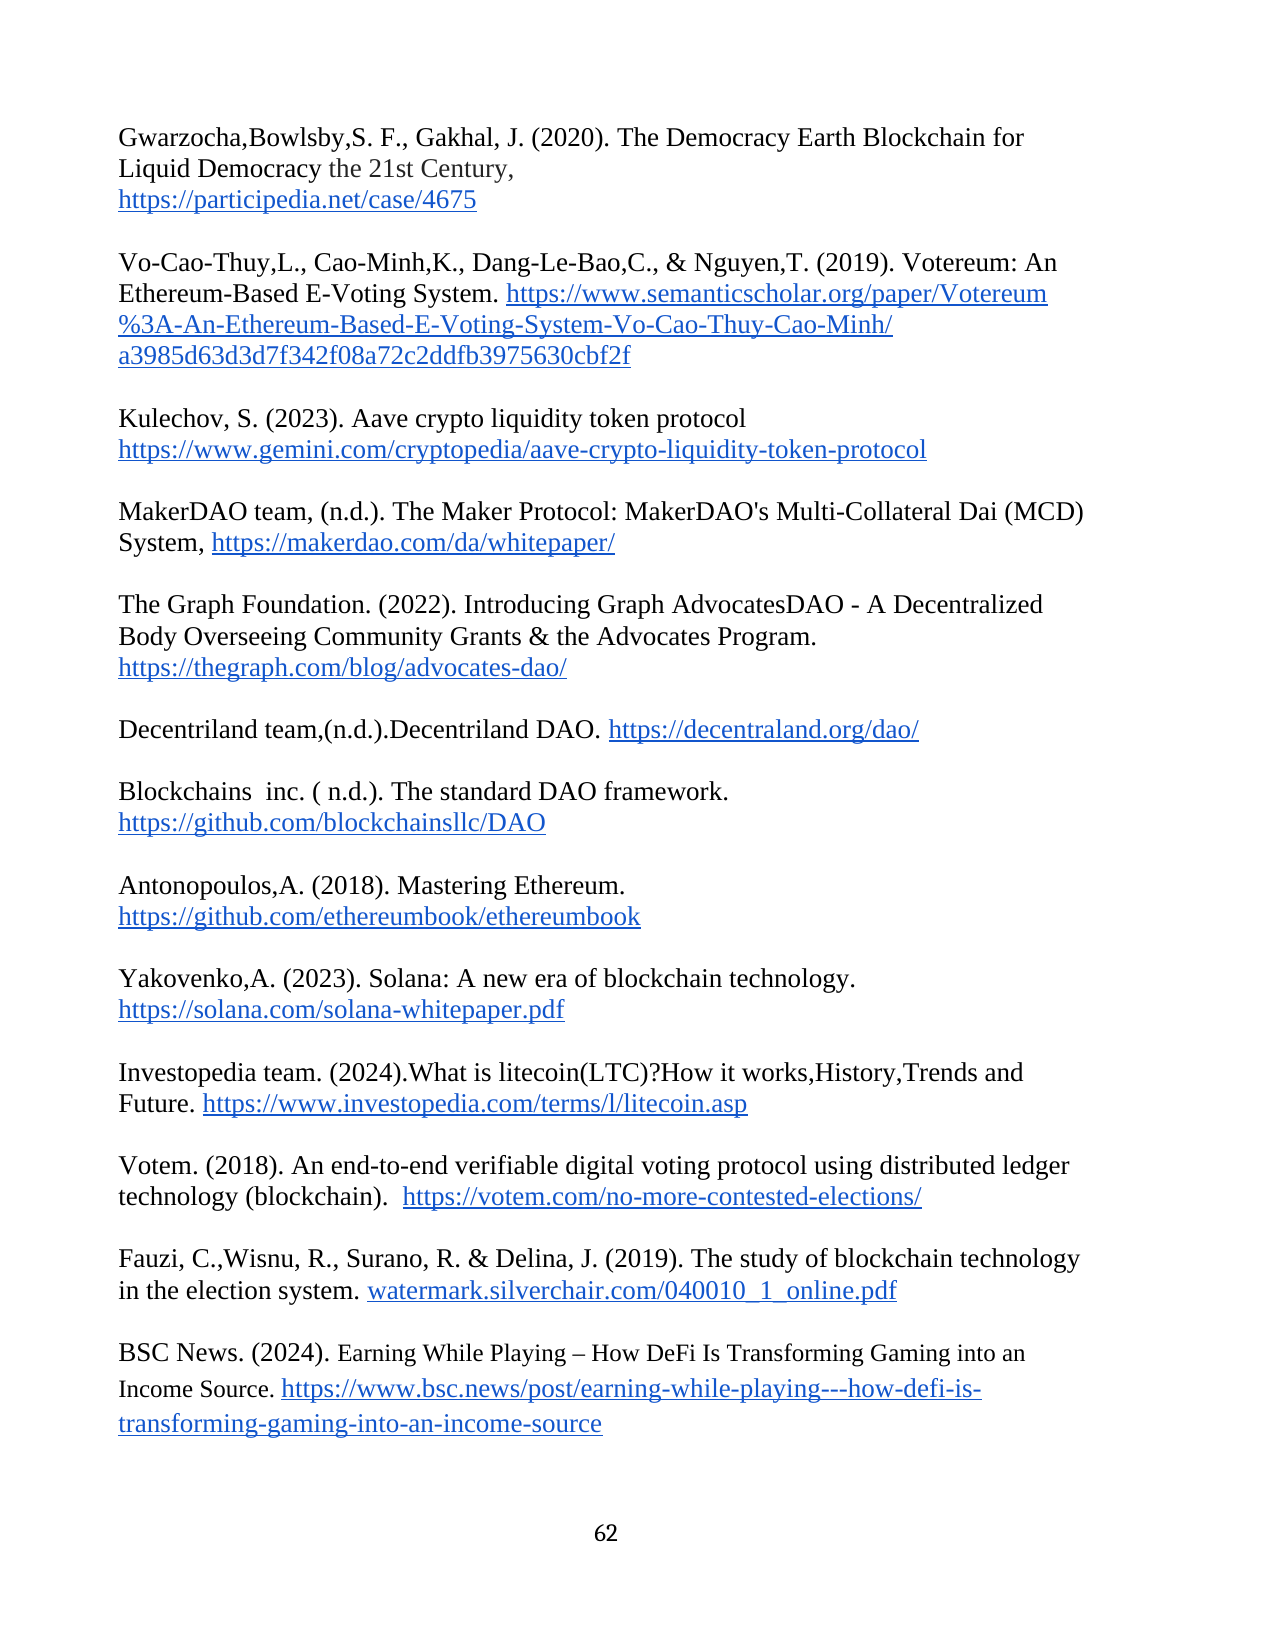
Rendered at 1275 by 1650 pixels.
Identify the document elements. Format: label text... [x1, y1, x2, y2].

text Vo-Cao-Thuy,L., Cao-Minh,K., Dang-Le-Bao,C., & Nguyen,T. (2019). Votereum: An Ethereum-Based E-Voting System. https://www.semanticscholar.org/paper/Votereum%3A-An-Ethereum-Based-E-Voting-System-Vo-Cao-Thuy-Cao-Minh/a3985d63d3d7f342f08a72c2ddfb3975630cbf2f [118, 246, 1094, 371]
text Fauzi, C.,Wisnu, R., Surano, R. & Delina, J. (2019). The study of blockchain technology in the election system. watermark.silverchair.com/040010_1_online.pdf [118, 1243, 1094, 1305]
text Gwarzocha,Bowlsby,S. F., Gakhal, J. (2020). The Democracy Earth Blockchain for Liquid Democracy the 21st Century, [118, 121, 1094, 184]
text BSC News. (2024). Earning While Playing – How DeFi Is Transforming Gaming into an Income Source. https://www.bsc.news/post/earning-while-playing---how-defi-is-transforming-gaming-into-an-income-source [118, 1336, 1071, 1439]
text Antonopoulos,A. (2018). Mastering Ethereum. https://github.com/ethereumbook/ethereumbook [118, 869, 1094, 931]
text Votem. (2018). An end-to-end verifiable digital voting protocol using distributed ledger technology (blockchain). https://votem.com/no-more-contested-elections/ [118, 1149, 1094, 1211]
text Blockchains inc. ( n.d.). The standard DAO framework. https://github.com/blockchainsllc/DAO [118, 775, 1137, 838]
text Kulechov, S. (2023). Aave crypto liquidity token protocol https://www.gemini.com/cryptopedia/aave-crypto-liquidity-token-protocol [118, 402, 1094, 464]
text The Graph Foundation. (2022). Introducing Graph AdvocatesDAO - A Decentralized Body Overseeing Community Grants & the Advocates Program. https://thegraph.com/blog/advocates-dao/ [118, 588, 1094, 682]
text https://participedia.net/case/4675 [118, 184, 1094, 215]
text Decentriland team,(n.d.).Decentriland DAO. https://decentraland.org/dao/ [118, 713, 1094, 744]
text Investopedia team. (2024).What is litecoin(LTC)?How it works,History,Trends and Future. https://www.investopedia.com/terms/l/litecoin.asp [118, 1056, 1094, 1118]
text MakerDAO team, (n.d.). The Maker Protocol: MakerDAO's Multi-Collateral Dai (MCD) System, https://makerdao.com/da/whitepaper/ [118, 495, 1094, 557]
text Yakovenko,A. (2023). Solana: A new era of blockchain technology. https://solana.com/solana-whitepaper.pdf [118, 962, 1094, 1024]
